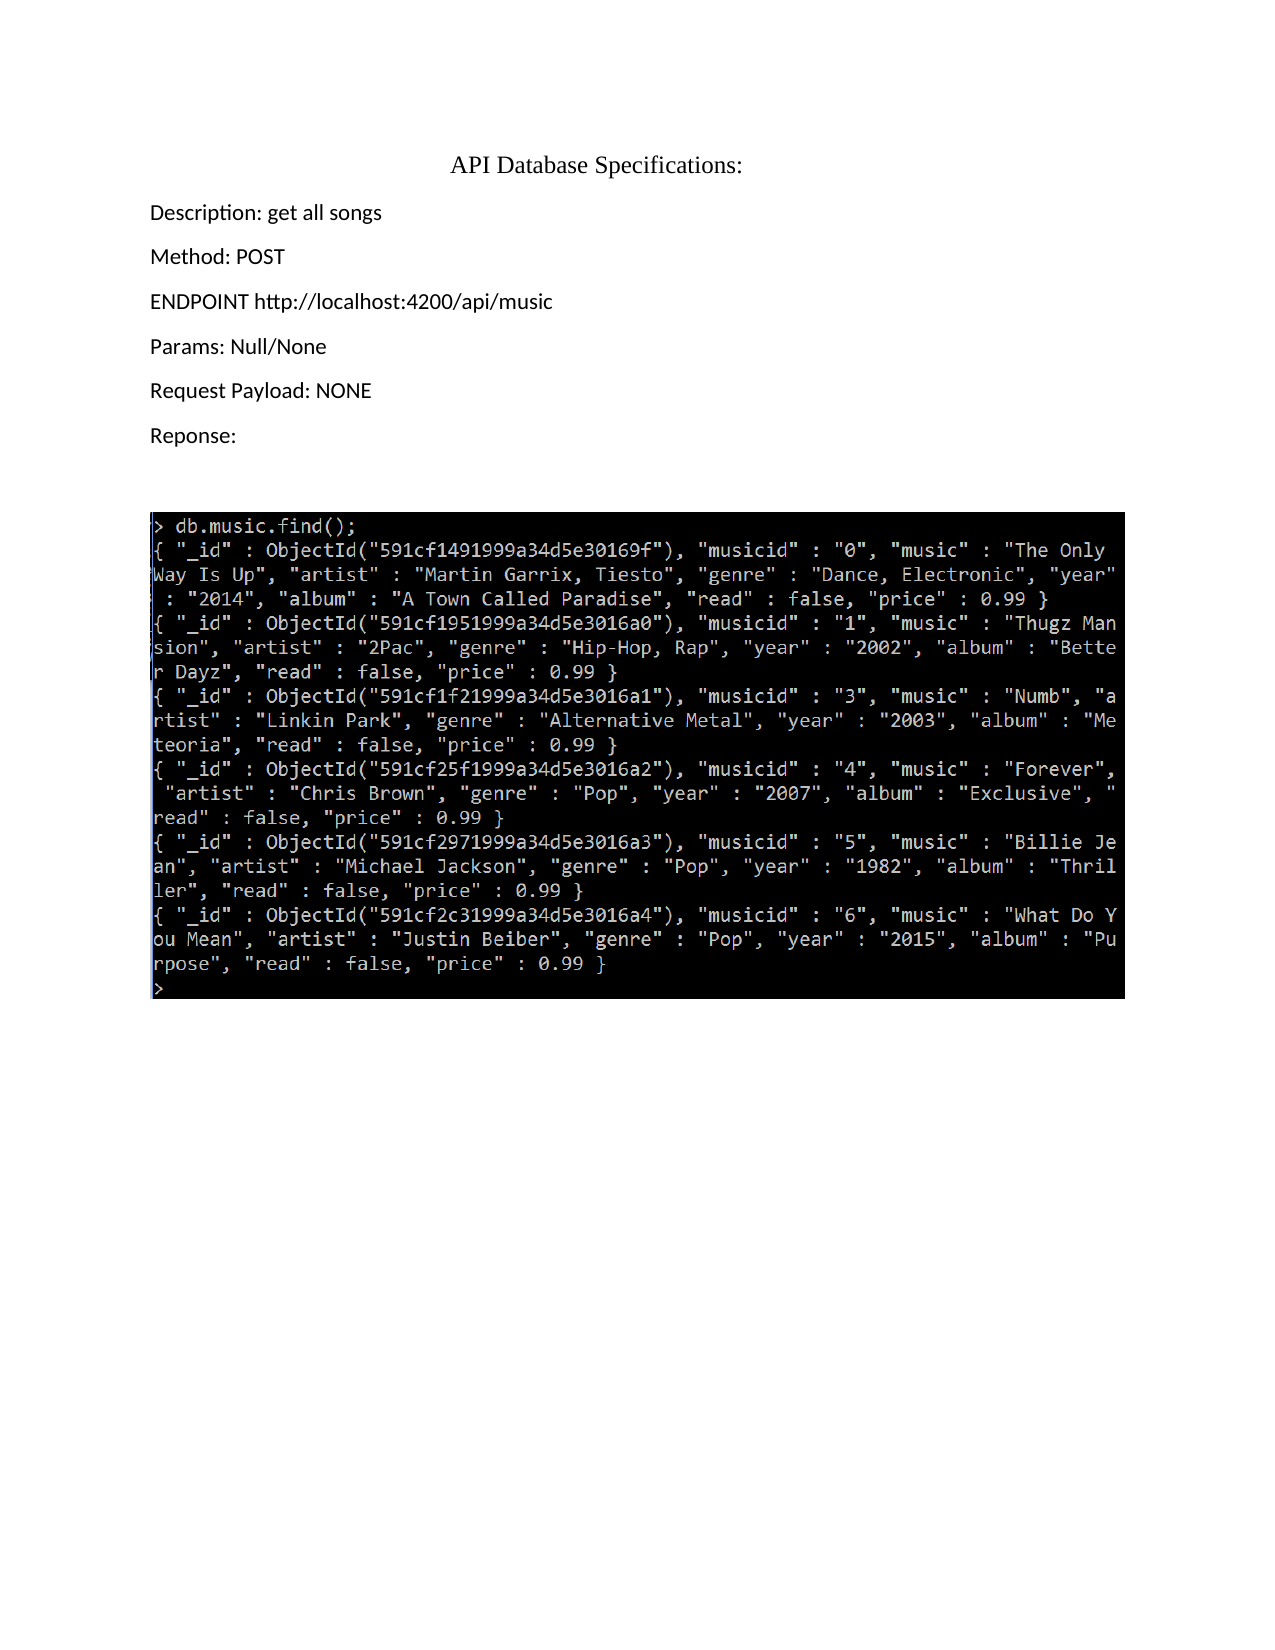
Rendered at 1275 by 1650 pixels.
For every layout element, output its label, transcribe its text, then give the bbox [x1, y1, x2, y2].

text API Database Specifications: [375, 150, 1125, 179]
text Description: get all songs [150, 198, 1125, 226]
text Method: POST [150, 242, 1125, 270]
text Request Payload: NONE [150, 376, 1125, 404]
text ENDPOINT http://localhost:4200/api/music [150, 287, 1125, 315]
picture [150, 512, 1125, 999]
text Params: Null/None [150, 332, 1125, 360]
text Reponse: [150, 421, 1125, 449]
